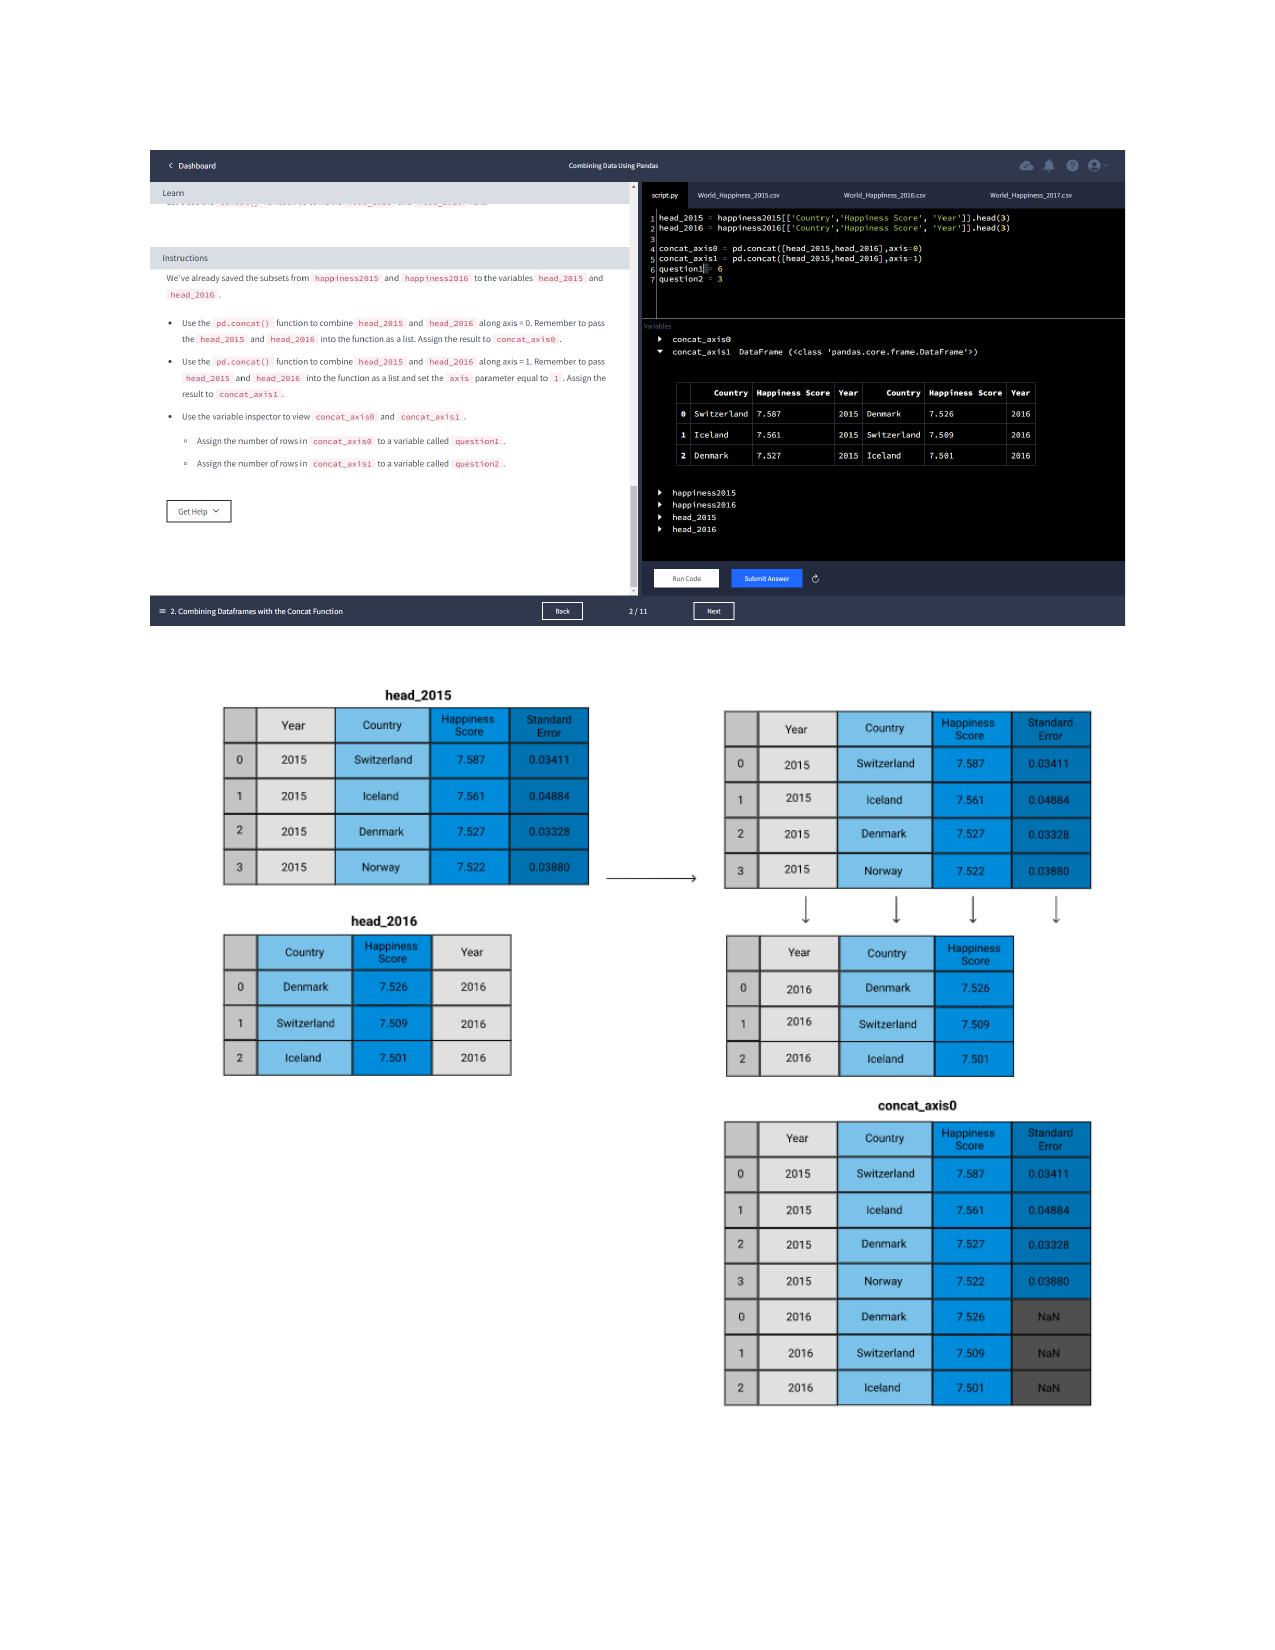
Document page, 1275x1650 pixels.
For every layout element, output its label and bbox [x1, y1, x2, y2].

picture [150, 150, 1125, 626]
picture [150, 653, 1125, 1415]
